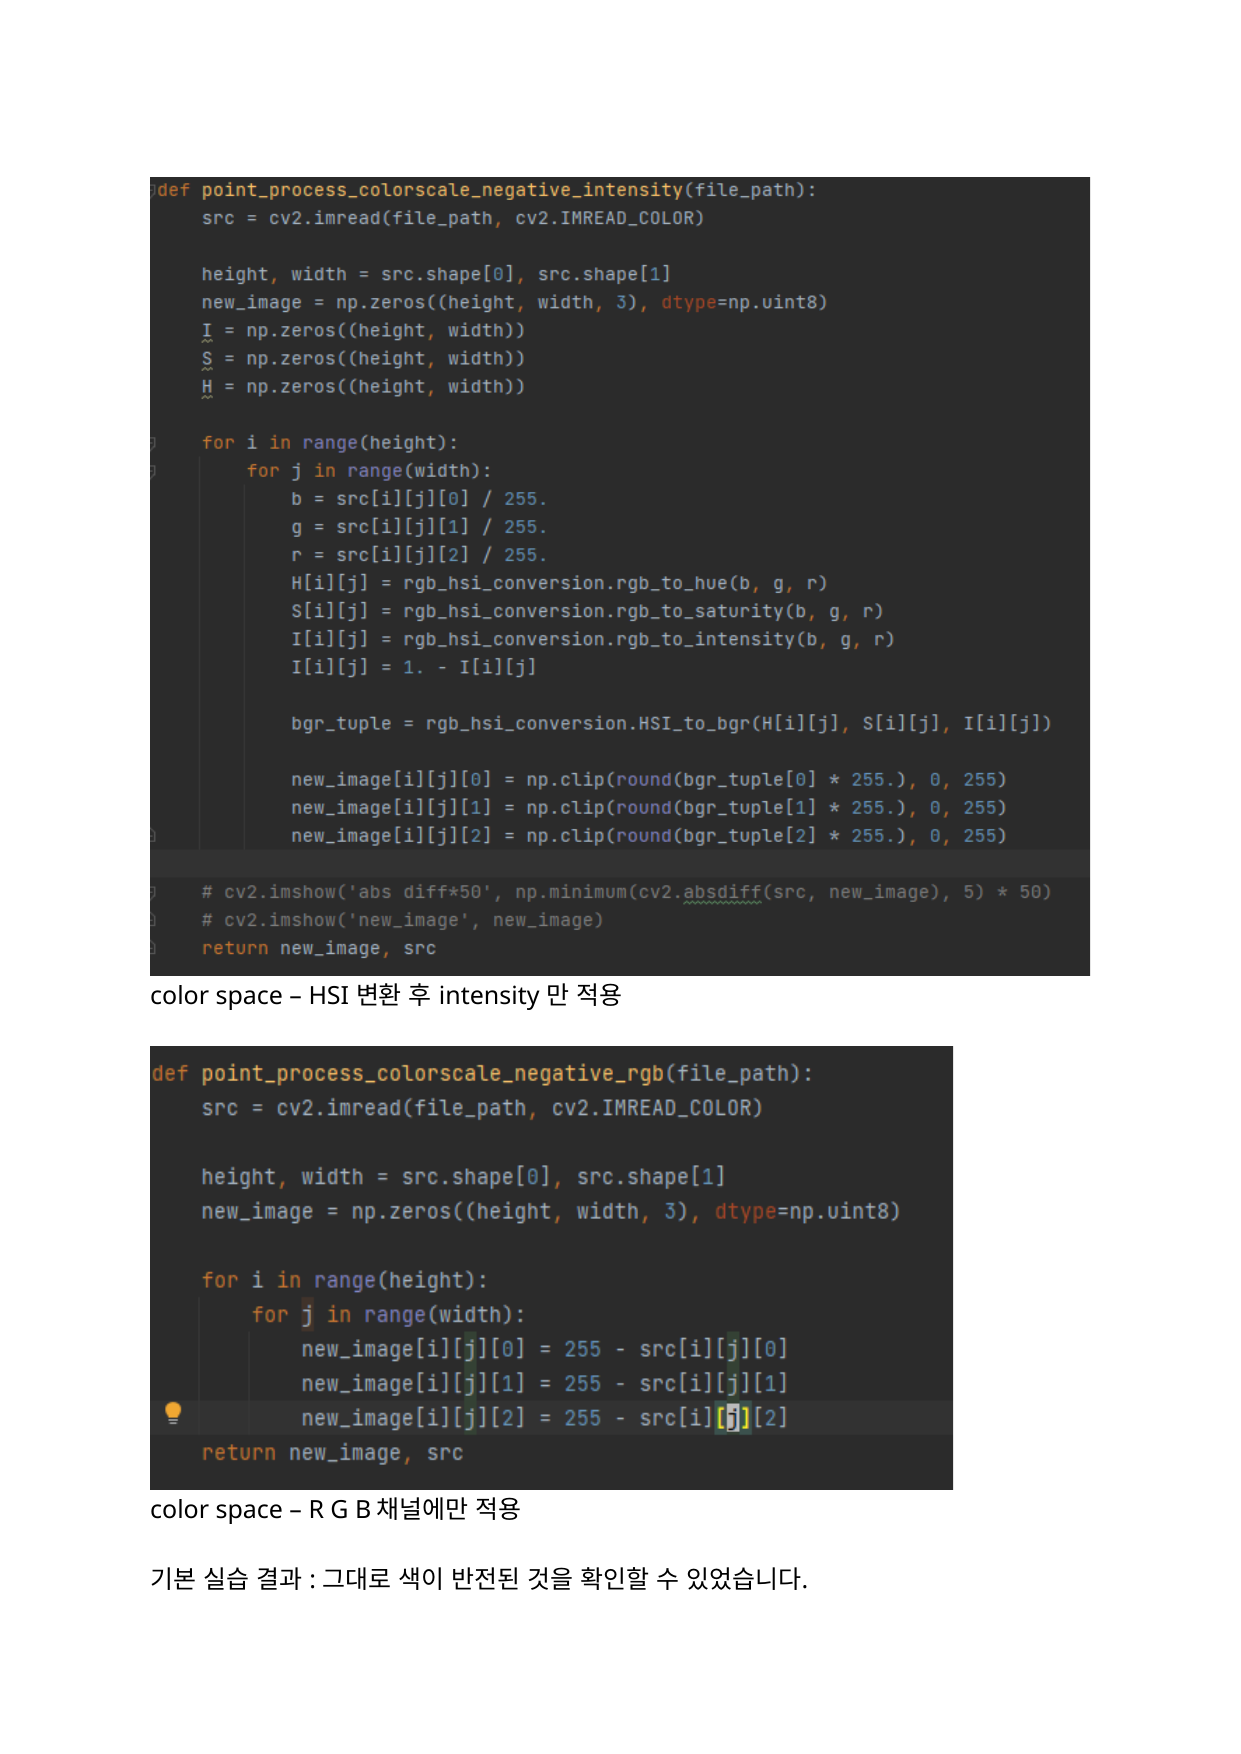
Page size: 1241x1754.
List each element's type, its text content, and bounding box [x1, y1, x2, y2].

text 기본 실습 결과 : 그대로 색이 반전된 것을 확인할 수 있었습니다. [150, 1560, 1090, 1596]
picture [150, 177, 1091, 976]
text color space – HSI 변환 후 intensity 만 적용 [150, 976, 1090, 1046]
picture [150, 1046, 954, 1490]
